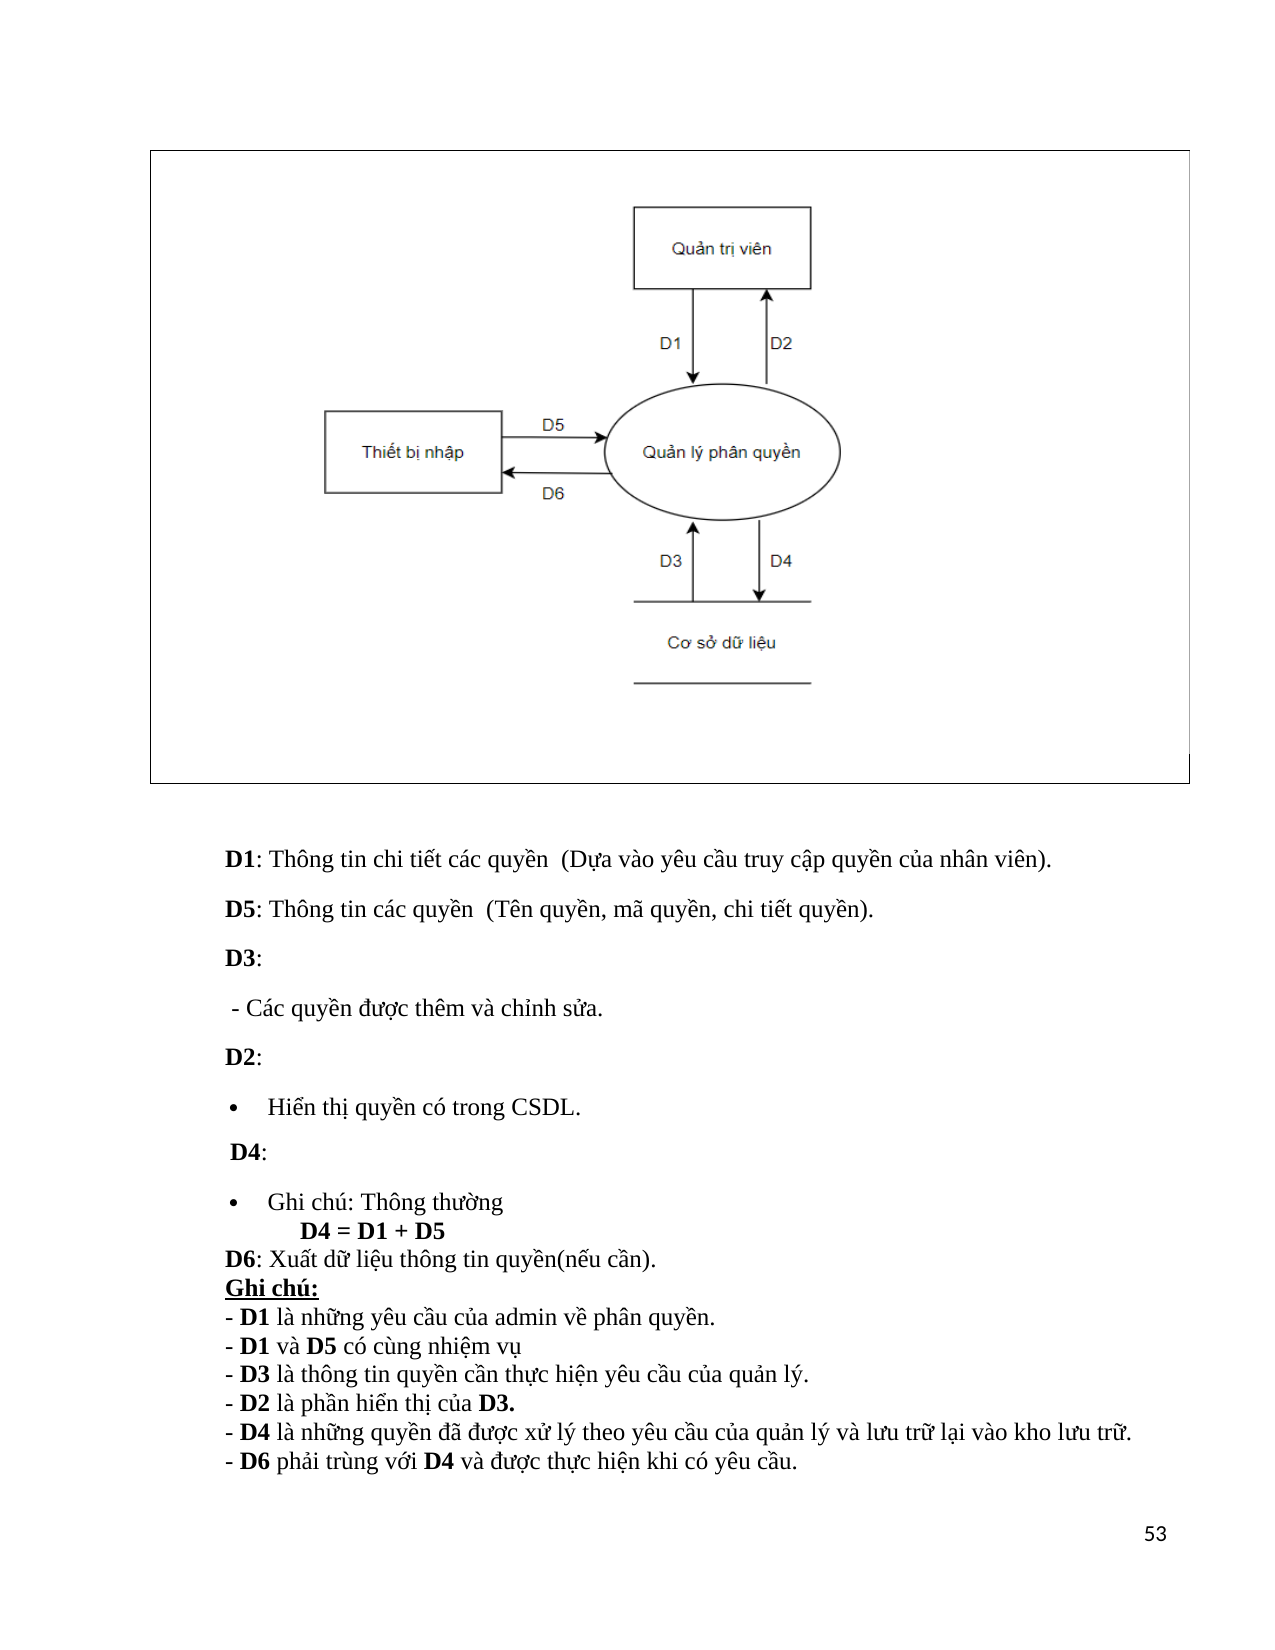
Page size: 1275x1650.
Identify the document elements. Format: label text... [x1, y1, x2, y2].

text - Các quyền được thêm và chỉnh sửa. [225, 993, 1167, 1022]
text Ghi chú: [225, 1273, 1167, 1302]
text D4 = D1 + D5 [267, 1216, 1167, 1244]
text - D3 là thông tin quyền cần thực hiện yêu cầu của quản lý. [225, 1359, 1167, 1388]
text D1: Thông tin chi tiết các quyền (Dựa vào yêu cầu truy cập quyền của nhân viên). [225, 844, 1167, 873]
text - D6 phải trùng với D4 và được thực hiện khi có yêu cầu. [225, 1446, 1167, 1474]
list Hiển thị quyền có trong CSDL. [230, 1092, 1167, 1121]
text D4: [230, 1137, 1167, 1166]
text - D2 là phần hiển thị của D3. [225, 1388, 1167, 1417]
text - D1 là những yêu cầu của admin về phân quyền. [225, 1302, 1167, 1331]
picture [236, 151, 1190, 754]
text D3: [225, 943, 1167, 972]
text D6: Xuất dữ liệu thông tin quyền(nếu cần). [225, 1244, 1167, 1273]
text D5: Thông tin các quyền (Tên quyền, mã quyền, chi tiết quyền). [225, 894, 1167, 922]
text D2: [225, 1042, 1167, 1071]
text - D4 là những quyền đã được xử lý theo yêu cầu của quản lý và lưu trữ lại vào kho lưu trữ. [225, 1417, 1167, 1446]
text - D1 và D5 có cùng nhiệm vụ [225, 1331, 1167, 1359]
table_header [151, 151, 1189, 783]
list Ghi chú: Thông thường [230, 1187, 1167, 1216]
